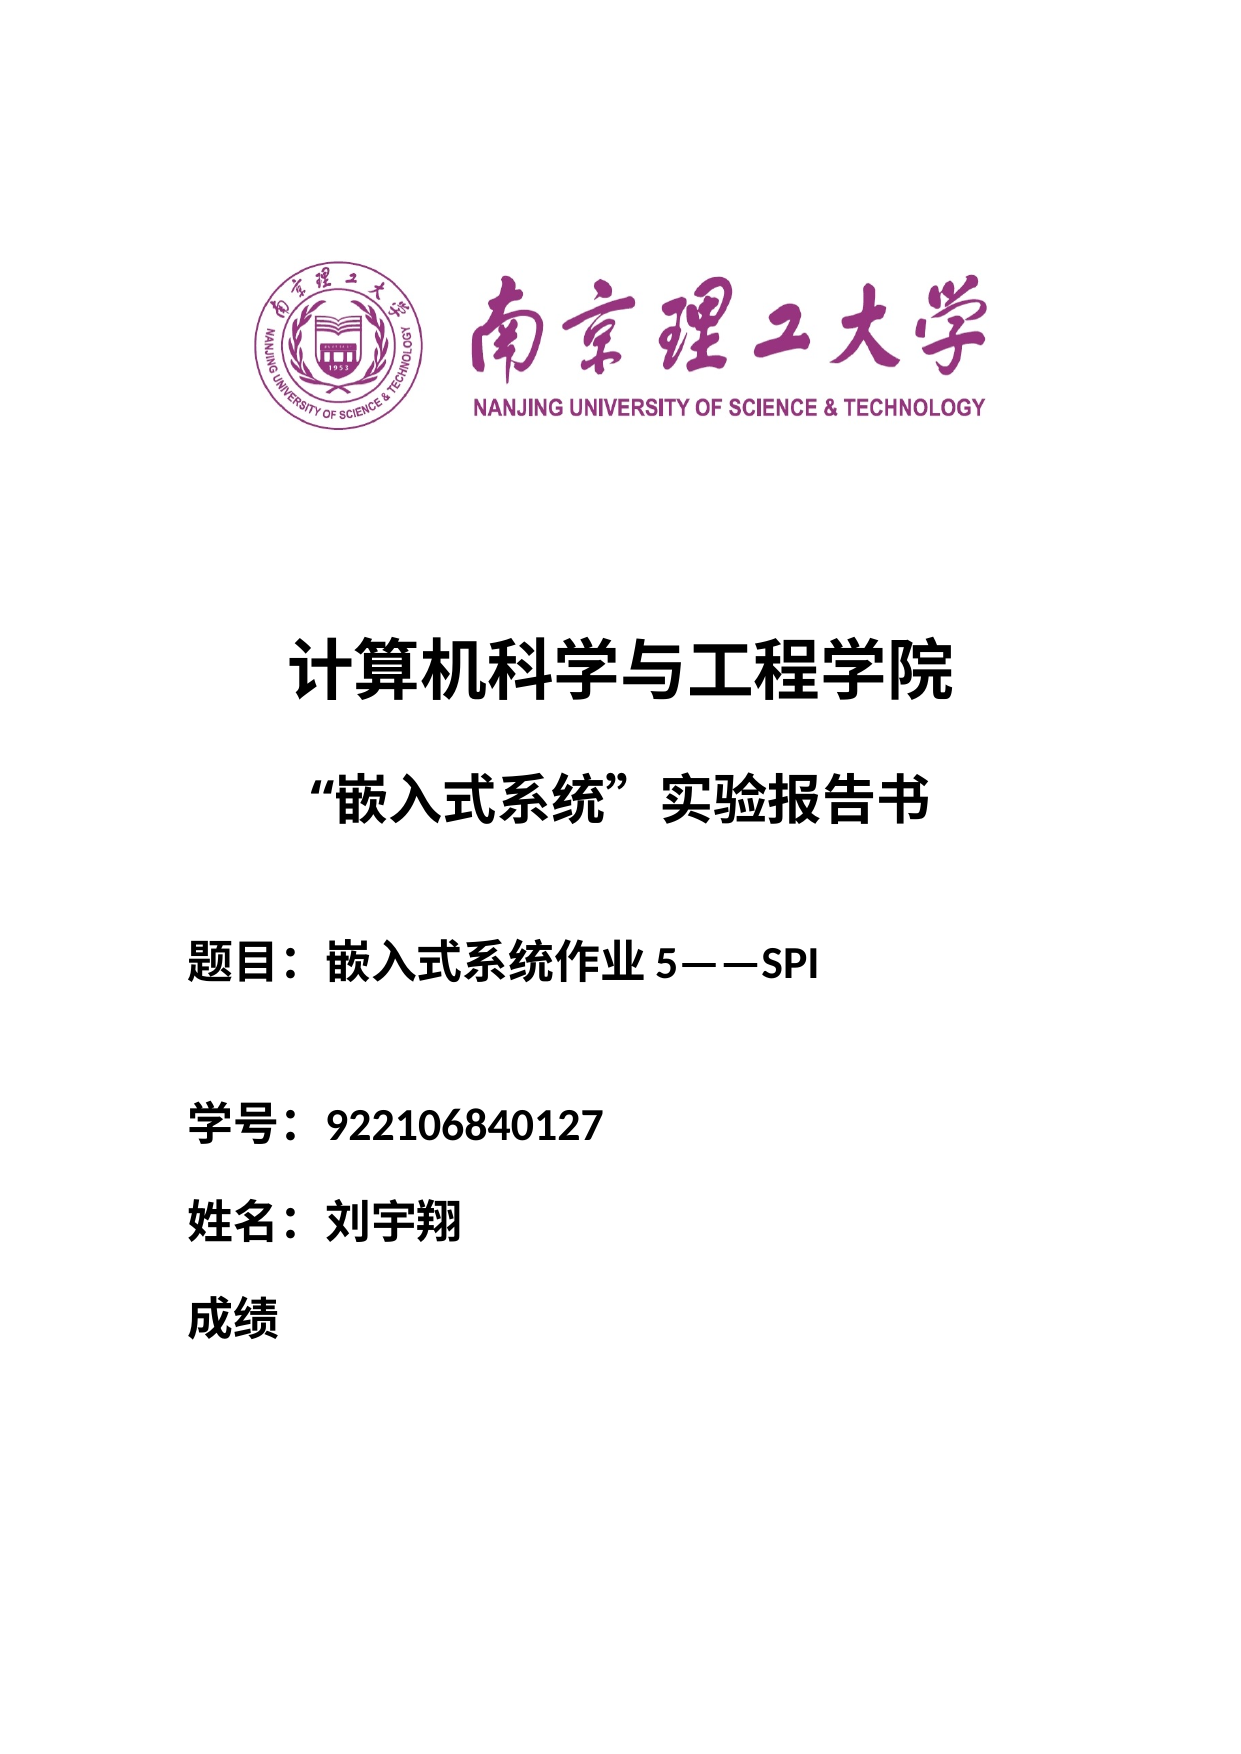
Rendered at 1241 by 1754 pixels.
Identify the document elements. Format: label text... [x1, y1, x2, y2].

text “嵌入式系统”实验报告书 [187, 747, 1053, 844]
text 计算机科学与工程学院 [187, 617, 1053, 714]
text 题目：嵌入式系统作业5——SPI [187, 909, 1053, 1007]
picture [250, 259, 990, 433]
text 姓名：刘宇翔 [187, 1169, 1053, 1267]
text 成绩 [187, 1267, 1053, 1364]
text 学号：922106840127 [187, 1072, 1053, 1169]
